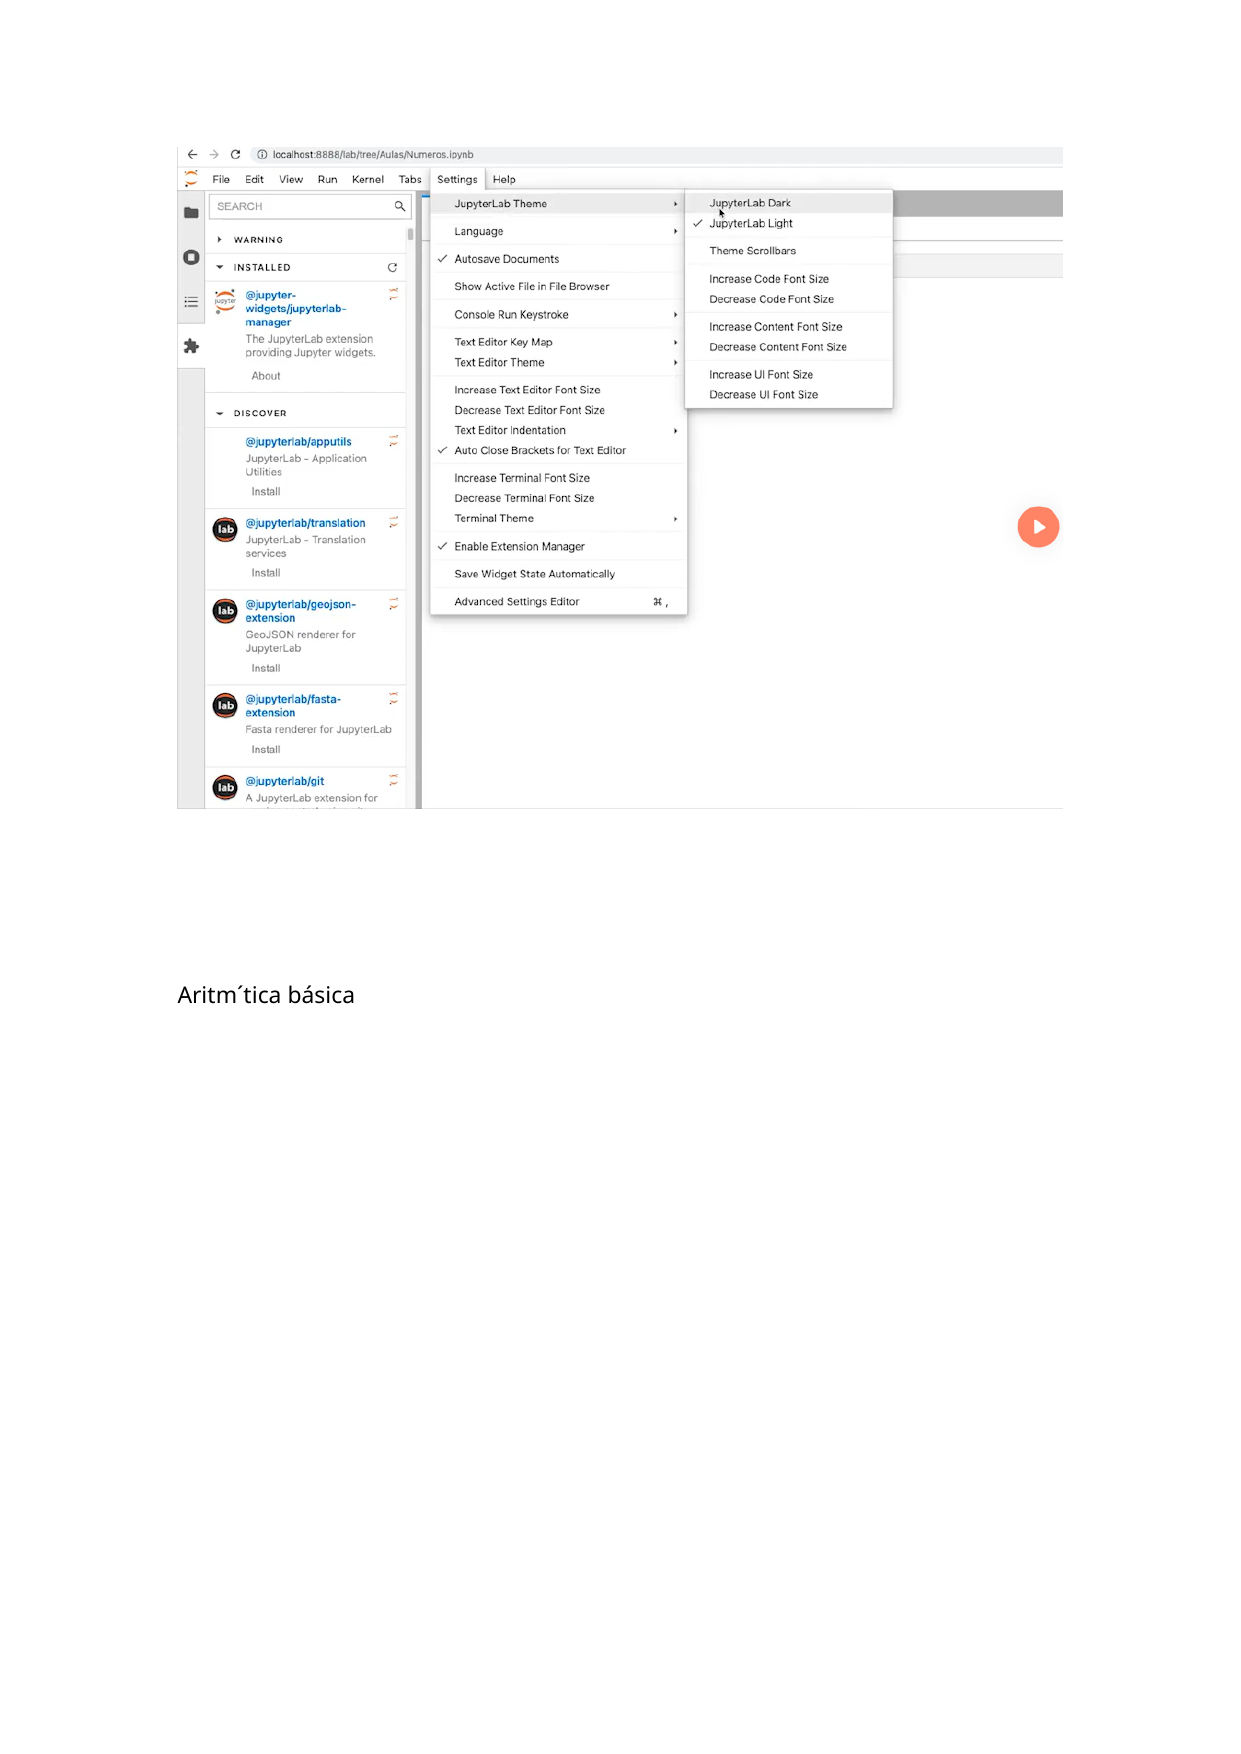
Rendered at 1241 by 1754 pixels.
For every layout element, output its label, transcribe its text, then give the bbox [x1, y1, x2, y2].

text Aritm´tica básica [177, 979, 1063, 1010]
picture [177, 147, 1063, 809]
